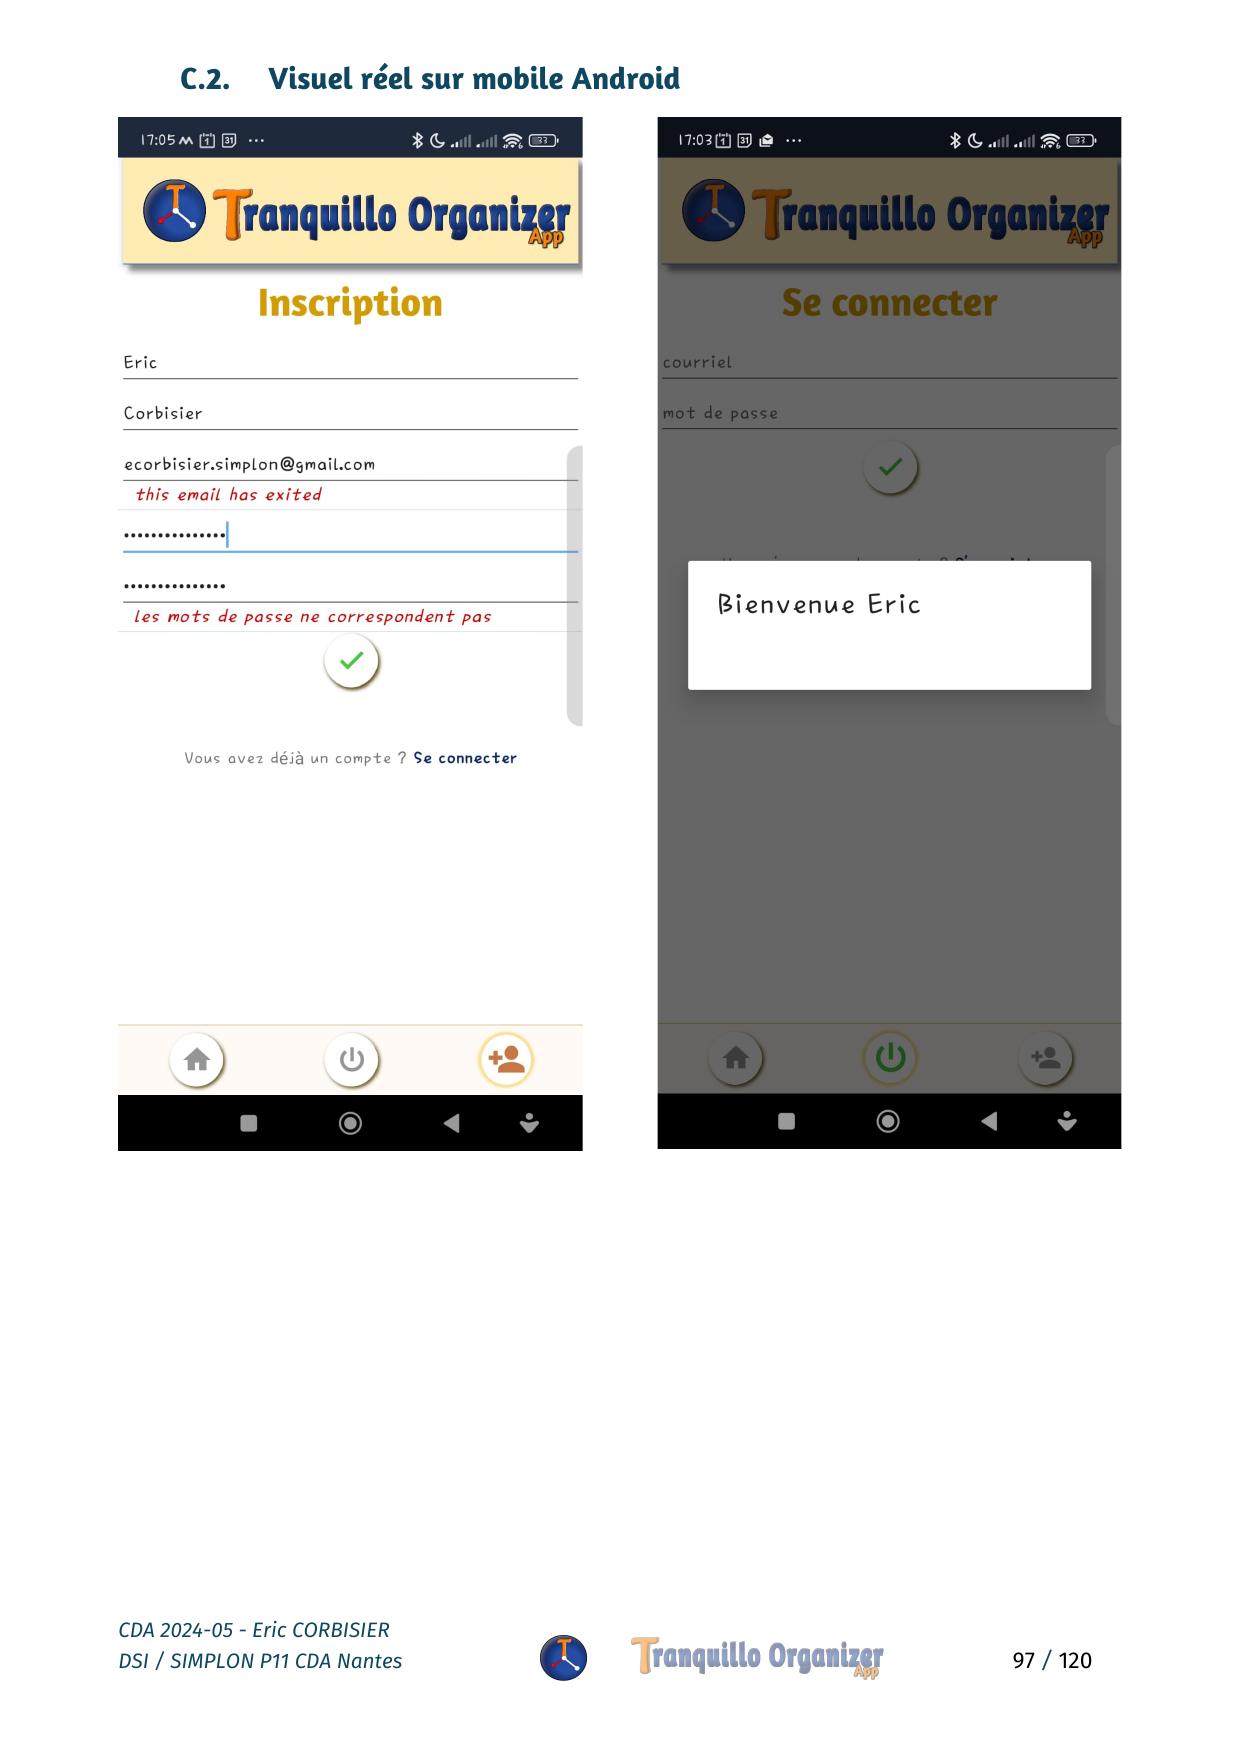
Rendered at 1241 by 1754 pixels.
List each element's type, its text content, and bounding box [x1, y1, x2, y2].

picture [657, 117, 1122, 1149]
picture [118, 117, 583, 1151]
picture [539, 1635, 589, 1682]
subtitle Visuel réel sur mobile Android [231, 59, 1122, 97]
